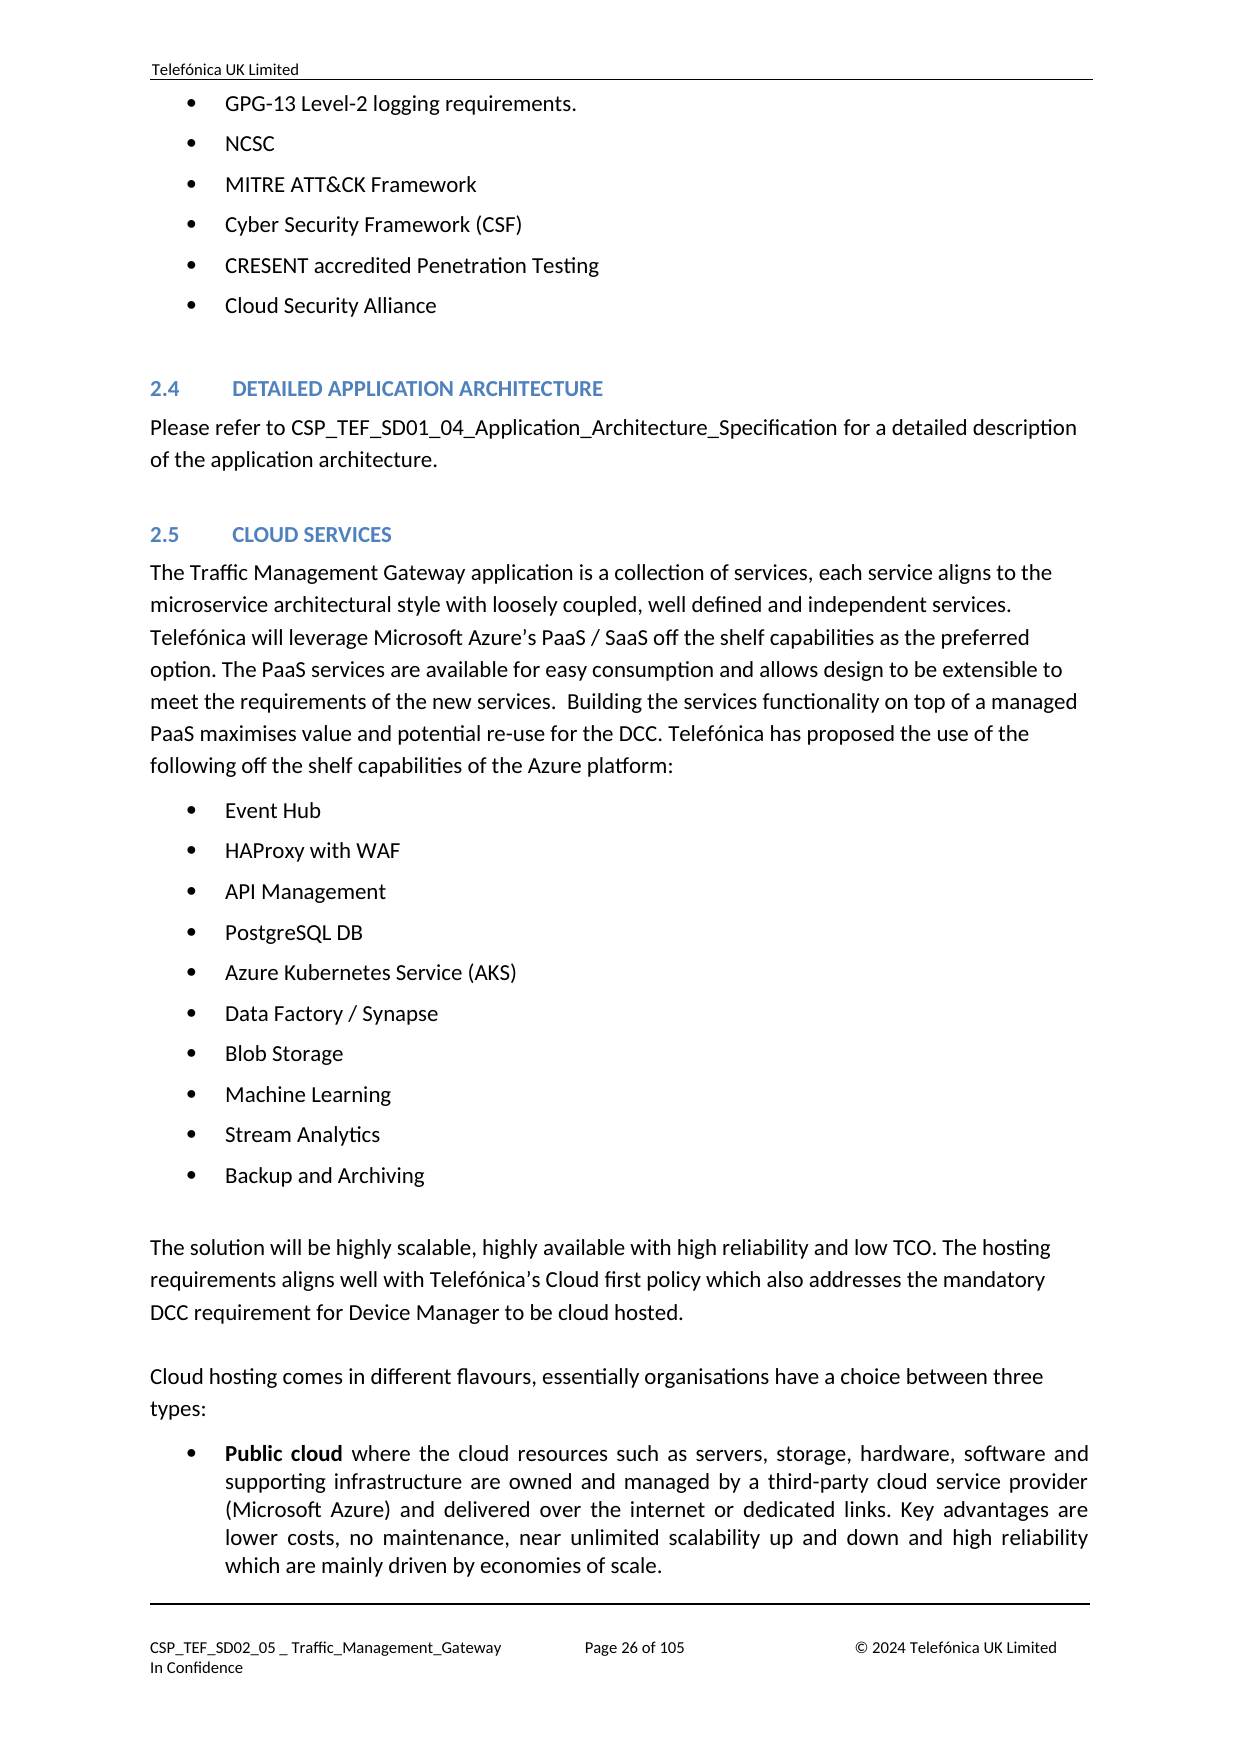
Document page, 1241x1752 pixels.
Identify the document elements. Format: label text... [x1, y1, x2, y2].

subtitle DETAILED APPLICATION ARCHITECTURE [150, 374, 1090, 402]
text NCSC [187, 129, 1090, 157]
text MITRE ATT&CK Framework [187, 170, 1090, 198]
text GPG-13 Level-2 logging requirements. [187, 89, 1090, 117]
text Event Hub [187, 796, 1090, 824]
text Data Factory / Synapse [187, 999, 1090, 1027]
text Cloud hosting comes in different flavours, essentially organisations have a choice between three types: [150, 1362, 1090, 1422]
text Cloud Security Alliance [187, 291, 1090, 319]
text HAProxy with WAF [187, 837, 1090, 864]
text Cyber Security Framework (CSF) [187, 210, 1090, 238]
subtitle CLOUD SERVICES [150, 520, 1090, 548]
text API Management [187, 877, 1090, 905]
text Public cloud where the cloud resources such as servers, storage, hardware, software and supporting infrastructure are owned and managed by a third-party cloud service provider (Microsoft Azure) and delivered over the internet or dedicated links. Key advantages are lower costs, no maintenance, near unlimited scalability up and down and high reliability which are mainly driven by economies of scale. [187, 1439, 1090, 1579]
text The Traffic Management Gateway application is a collection of services, each service aligns to the microservice architectural style with loosely coupled, well defined and independent services. Telefónica will leverage Microsoft Azure’s PaaS / SaaS off the shelf capabilities as the preferred option. The PaaS services are available for easy consumption and allows design to be extensible to meet the requirements of the new services. Building the services functionality on top of a managed PaaS maximises value and potential re-use for the DCC. Telefónica has proposed the use of the following off the shelf capabilities of the Azure platform: [150, 558, 1090, 779]
text PostgreSQL DB [187, 918, 1090, 946]
text Blob Storage [187, 1039, 1090, 1067]
text Stream Analytics [187, 1120, 1090, 1148]
text Backup and Archiving [187, 1161, 1090, 1189]
text CRESENT accredited Penetration Testing [187, 251, 1090, 279]
text Please refer to CSP_TEF_SD01_04_Application_Architecture_Specification for a detailed description of the application architecture. [150, 413, 1090, 473]
text Machine Learning [187, 1080, 1090, 1108]
text The solution will be highly scalable, highly available with high reliability and low TCO. The hosting requirements aligns well with Telefónica’s Cloud first policy which also addresses the mandatory DCC requirement for Device Manager to be cloud hosted. [150, 1233, 1090, 1326]
text Azure Kubernetes Service (AKS) [187, 958, 1090, 986]
